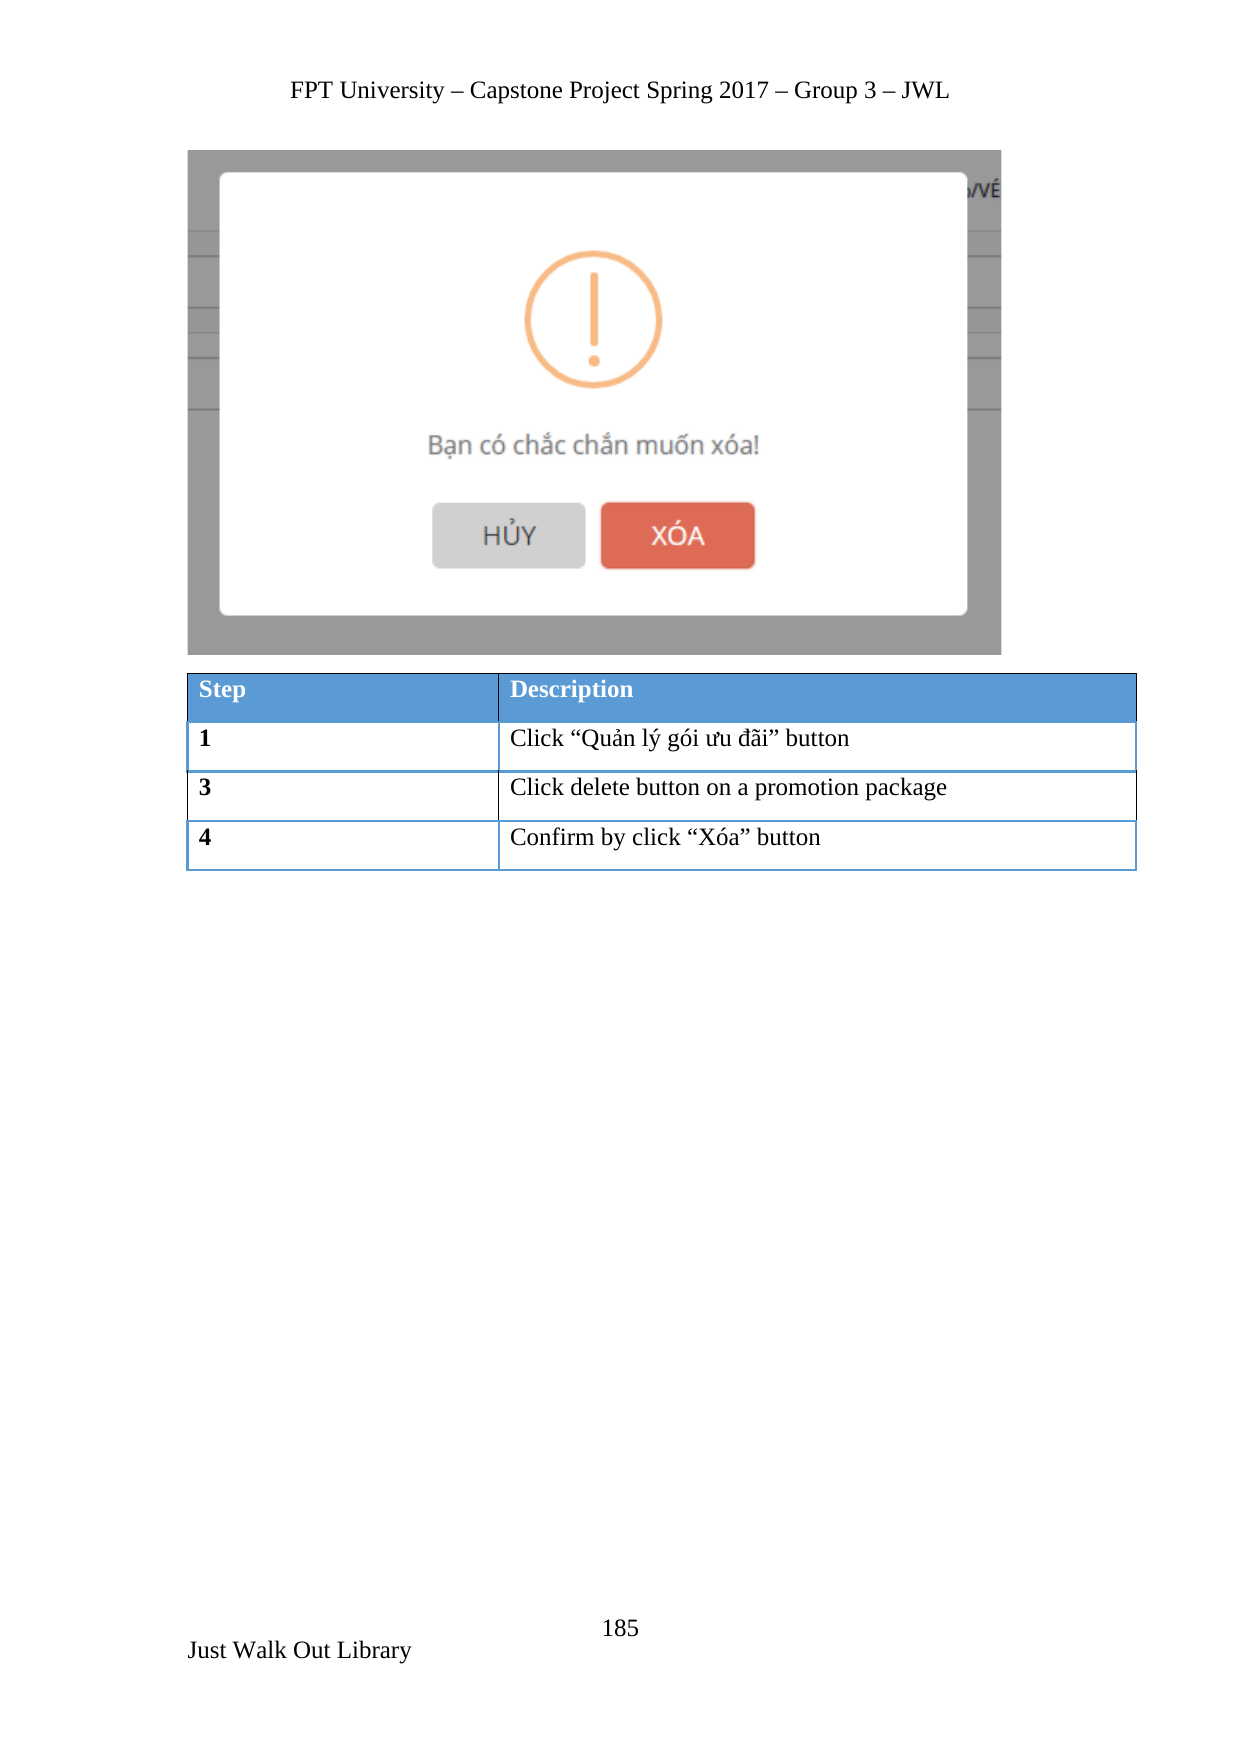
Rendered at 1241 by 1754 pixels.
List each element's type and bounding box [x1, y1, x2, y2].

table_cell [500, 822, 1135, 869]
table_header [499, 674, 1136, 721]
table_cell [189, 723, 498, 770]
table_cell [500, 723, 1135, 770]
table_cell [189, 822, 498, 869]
picture [187, 150, 1002, 655]
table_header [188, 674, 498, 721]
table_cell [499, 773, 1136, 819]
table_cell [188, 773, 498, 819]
